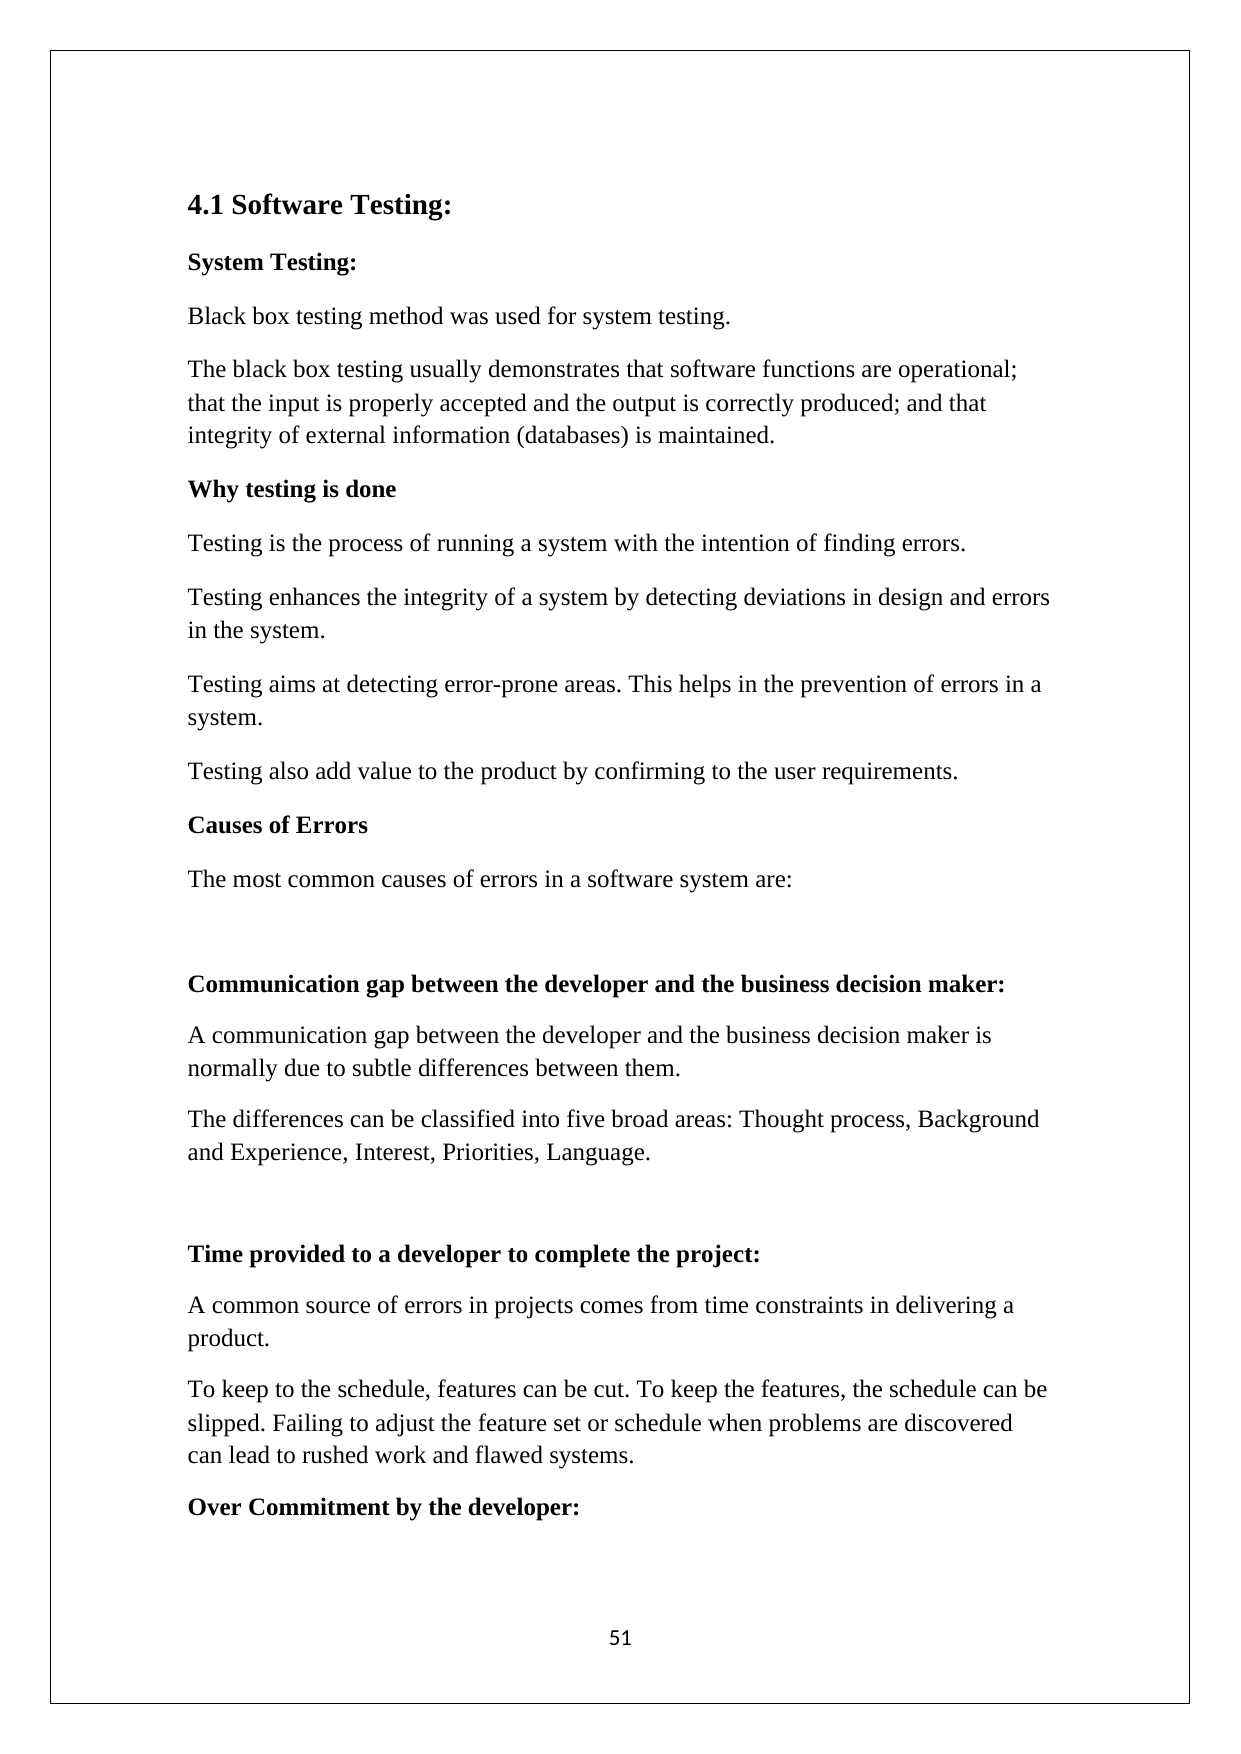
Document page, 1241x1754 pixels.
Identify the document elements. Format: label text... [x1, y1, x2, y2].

text Causes of Errors [187, 810, 1053, 838]
text Black box testing method was used for system testing. [187, 301, 1053, 329]
text Communication gap between the developer and the business decision maker: [187, 969, 1053, 997]
text Testing aims at detecting error-prone areas. This helps in the prevention of errors in a system. [187, 669, 1053, 731]
text The black box testing usually demonstrates that software functions are operational; that the input is properly accepted and the output is correctly produced; and that integrity of external information (databases) is maintained. [187, 354, 1053, 449]
text Over Commitment by the developer: [187, 1492, 1053, 1521]
text Testing enhances the integrity of a system by detecting deviations in design and errors in the system. [187, 582, 1053, 644]
text Testing is the process of running a system with the intention of finding errors. [187, 528, 1053, 557]
text A communication gap between the developer and the business decision maker is normally due to subtle differences between them. [187, 1020, 1053, 1082]
text A common source of errors in projects comes from time constraints in delivering a product. [187, 1290, 1053, 1352]
text To keep to the schedule, features can be cut. To keep the features, the schedule can be slipped. Failing to adjust the feature set or schedule when problems are discovered can lead to rushed work and flawed systems. [187, 1374, 1053, 1469]
text Why testing is done [187, 474, 1053, 503]
text The differences can be classified into five broad areas: Thought process, Background and Experience, Interest, Priorities, Language. [187, 1104, 1053, 1166]
text 4.1 Software Testing: [187, 187, 1053, 221]
text Time provided to a developer to complete the project: [187, 1239, 1053, 1268]
text System Testing: [187, 247, 1053, 276]
text Testing also add value to the product by confirming to the user requirements. [187, 756, 1053, 785]
text The most common causes of errors in a software system are: [187, 864, 1053, 892]
